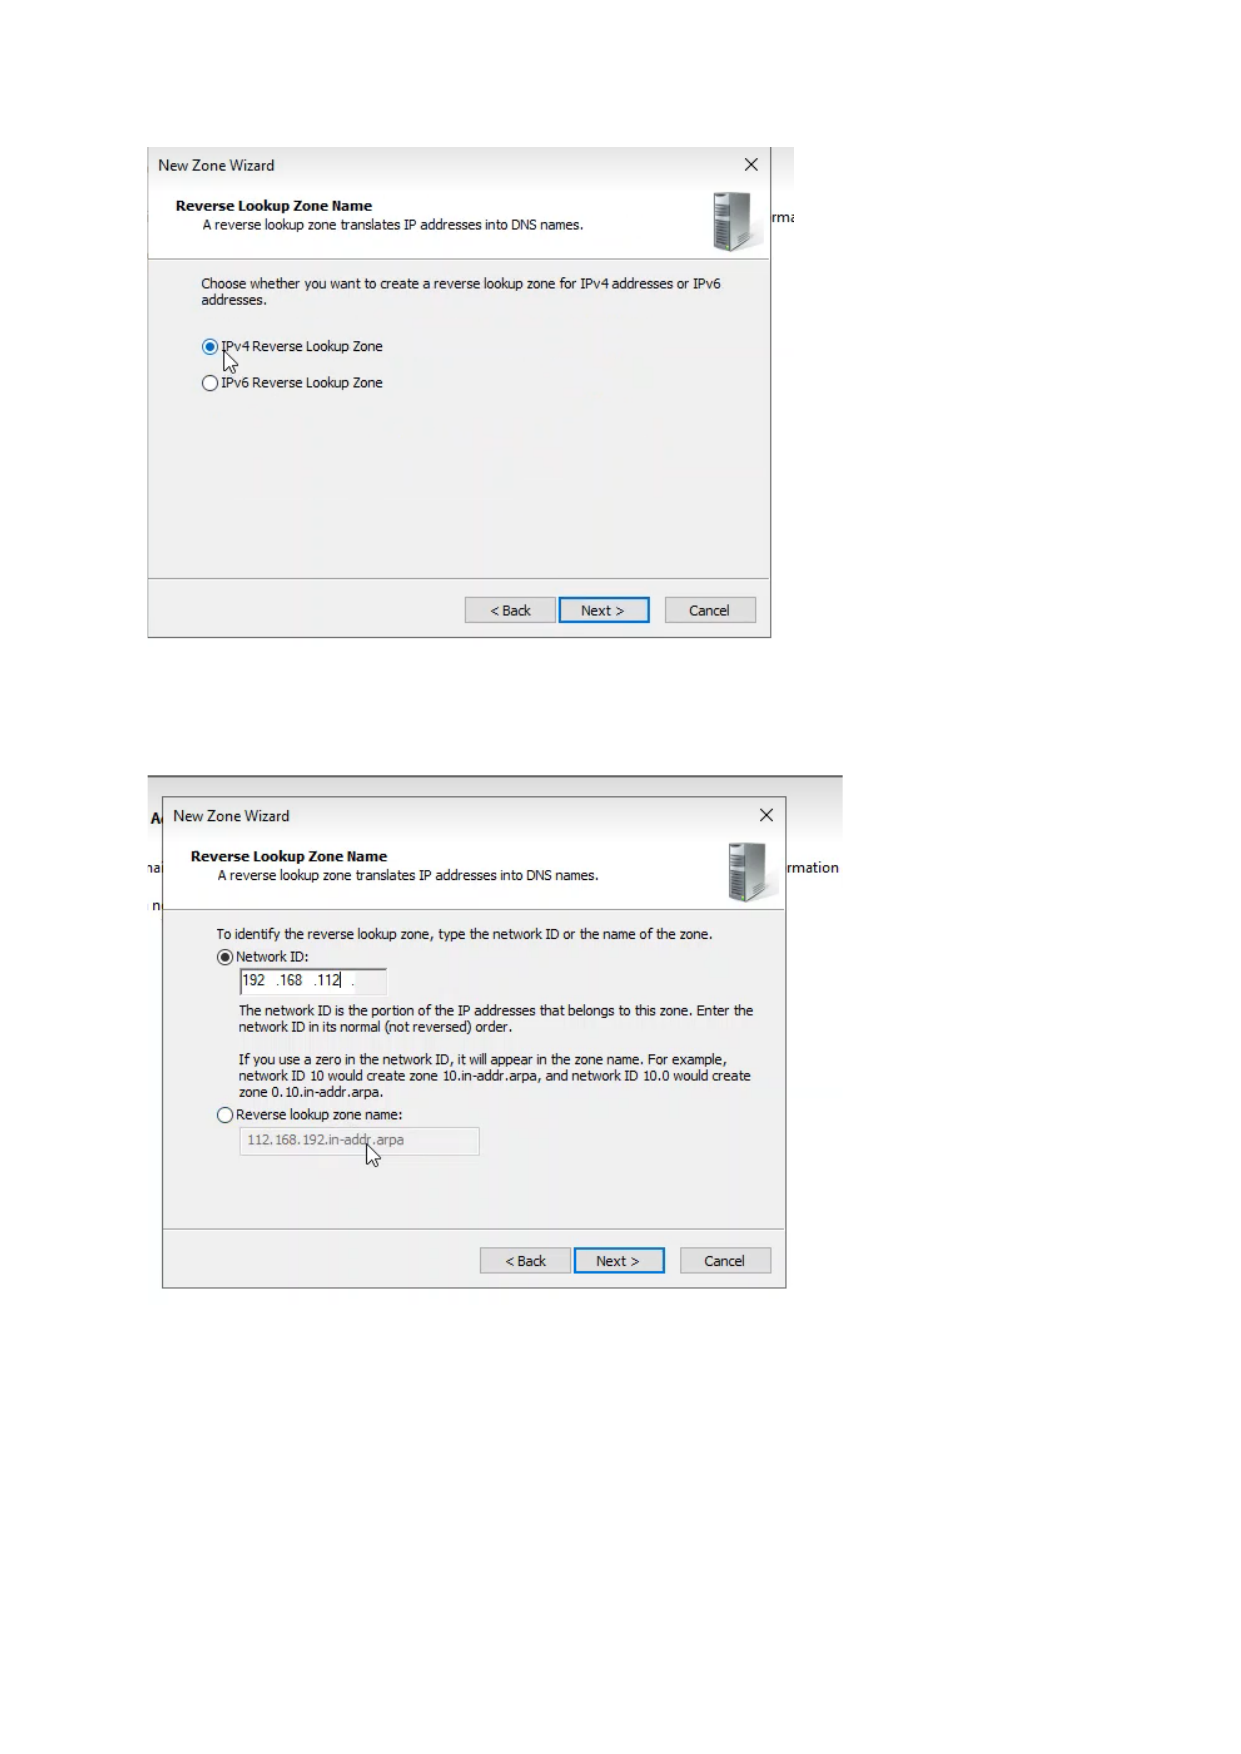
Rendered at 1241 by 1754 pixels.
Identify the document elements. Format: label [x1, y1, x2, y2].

picture [147, 775, 843, 1305]
picture [147, 147, 794, 647]
